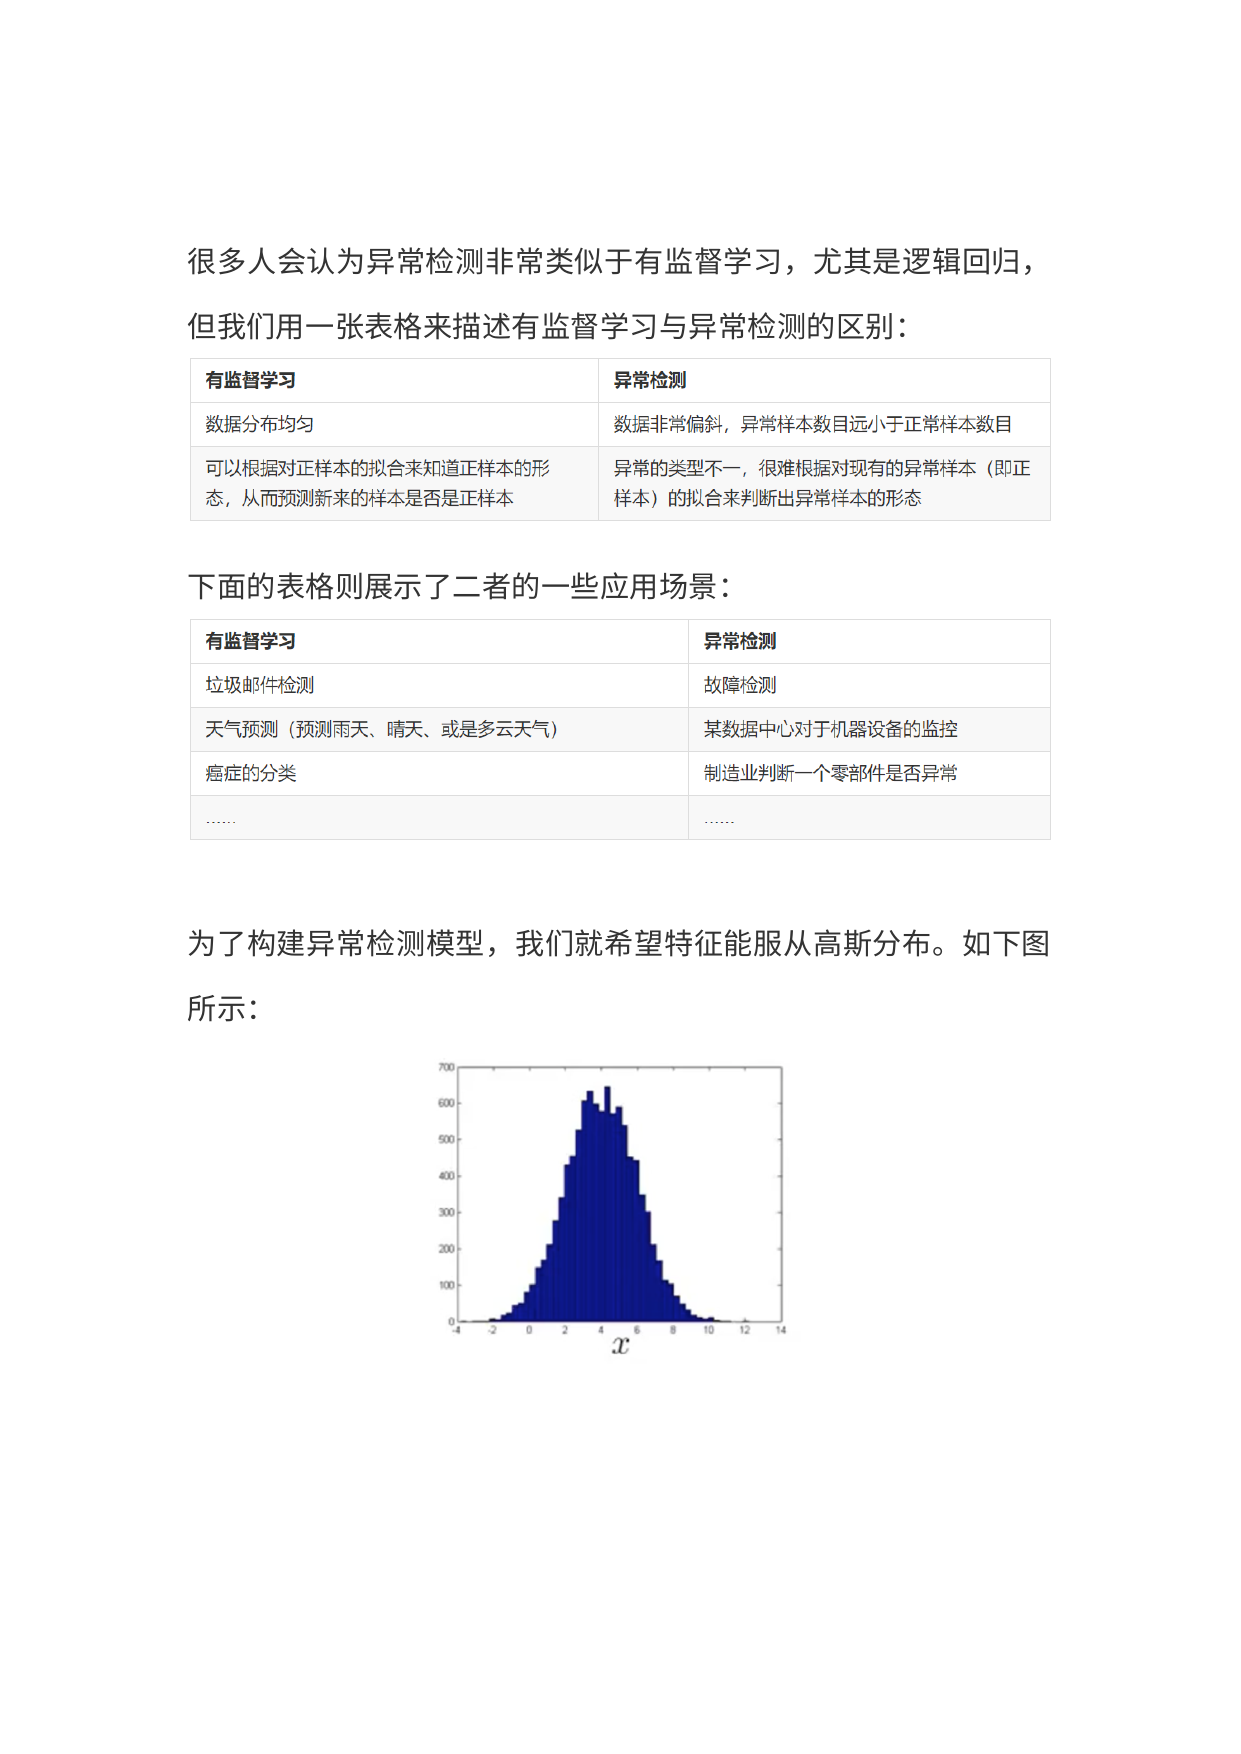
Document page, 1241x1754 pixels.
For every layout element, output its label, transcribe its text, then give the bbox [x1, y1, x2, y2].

picture [187, 617, 1053, 842]
picture [421, 1039, 820, 1378]
text 下面的表格则展示了二者的一些应用场景： [187, 552, 1053, 617]
text 很多人会认为异常检测非常类似于有监督学习，尤其是逻辑回归，但我们用一张表格来描述有监督学习与异常检测的区别： [187, 227, 1053, 357]
text 为了构建异常检测模型，我们就希望特征能服从高斯分布。如下图所示： [187, 909, 1053, 1039]
picture [187, 357, 1053, 523]
